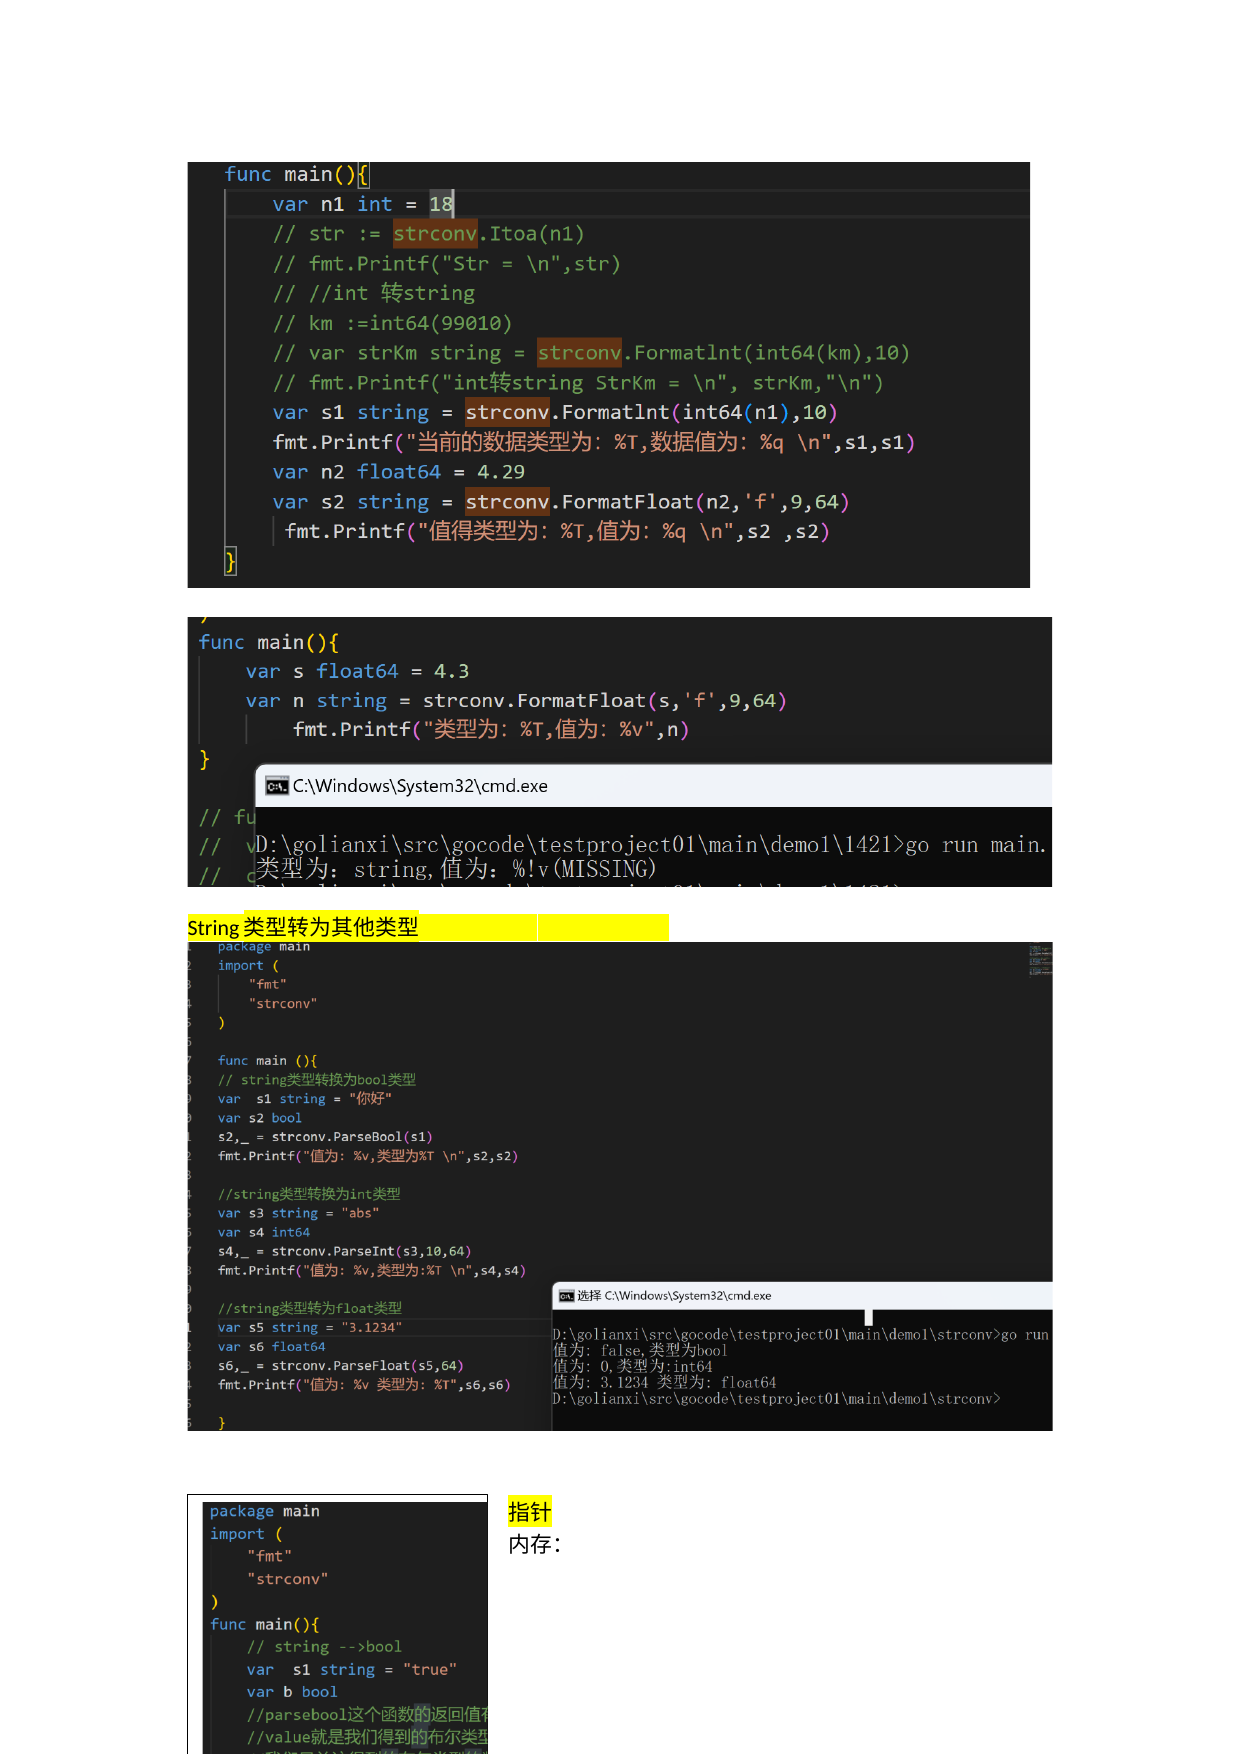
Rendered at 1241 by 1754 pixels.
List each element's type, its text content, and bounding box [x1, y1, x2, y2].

text 内存： [488, 1527, 1053, 1559]
picture [202, 1502, 488, 1754]
text 指针 [488, 1494, 1053, 1527]
picture [187, 617, 1053, 887]
picture [187, 942, 1053, 1431]
text String类型转为其他类型 [187, 909, 1053, 942]
picture [187, 162, 1030, 588]
